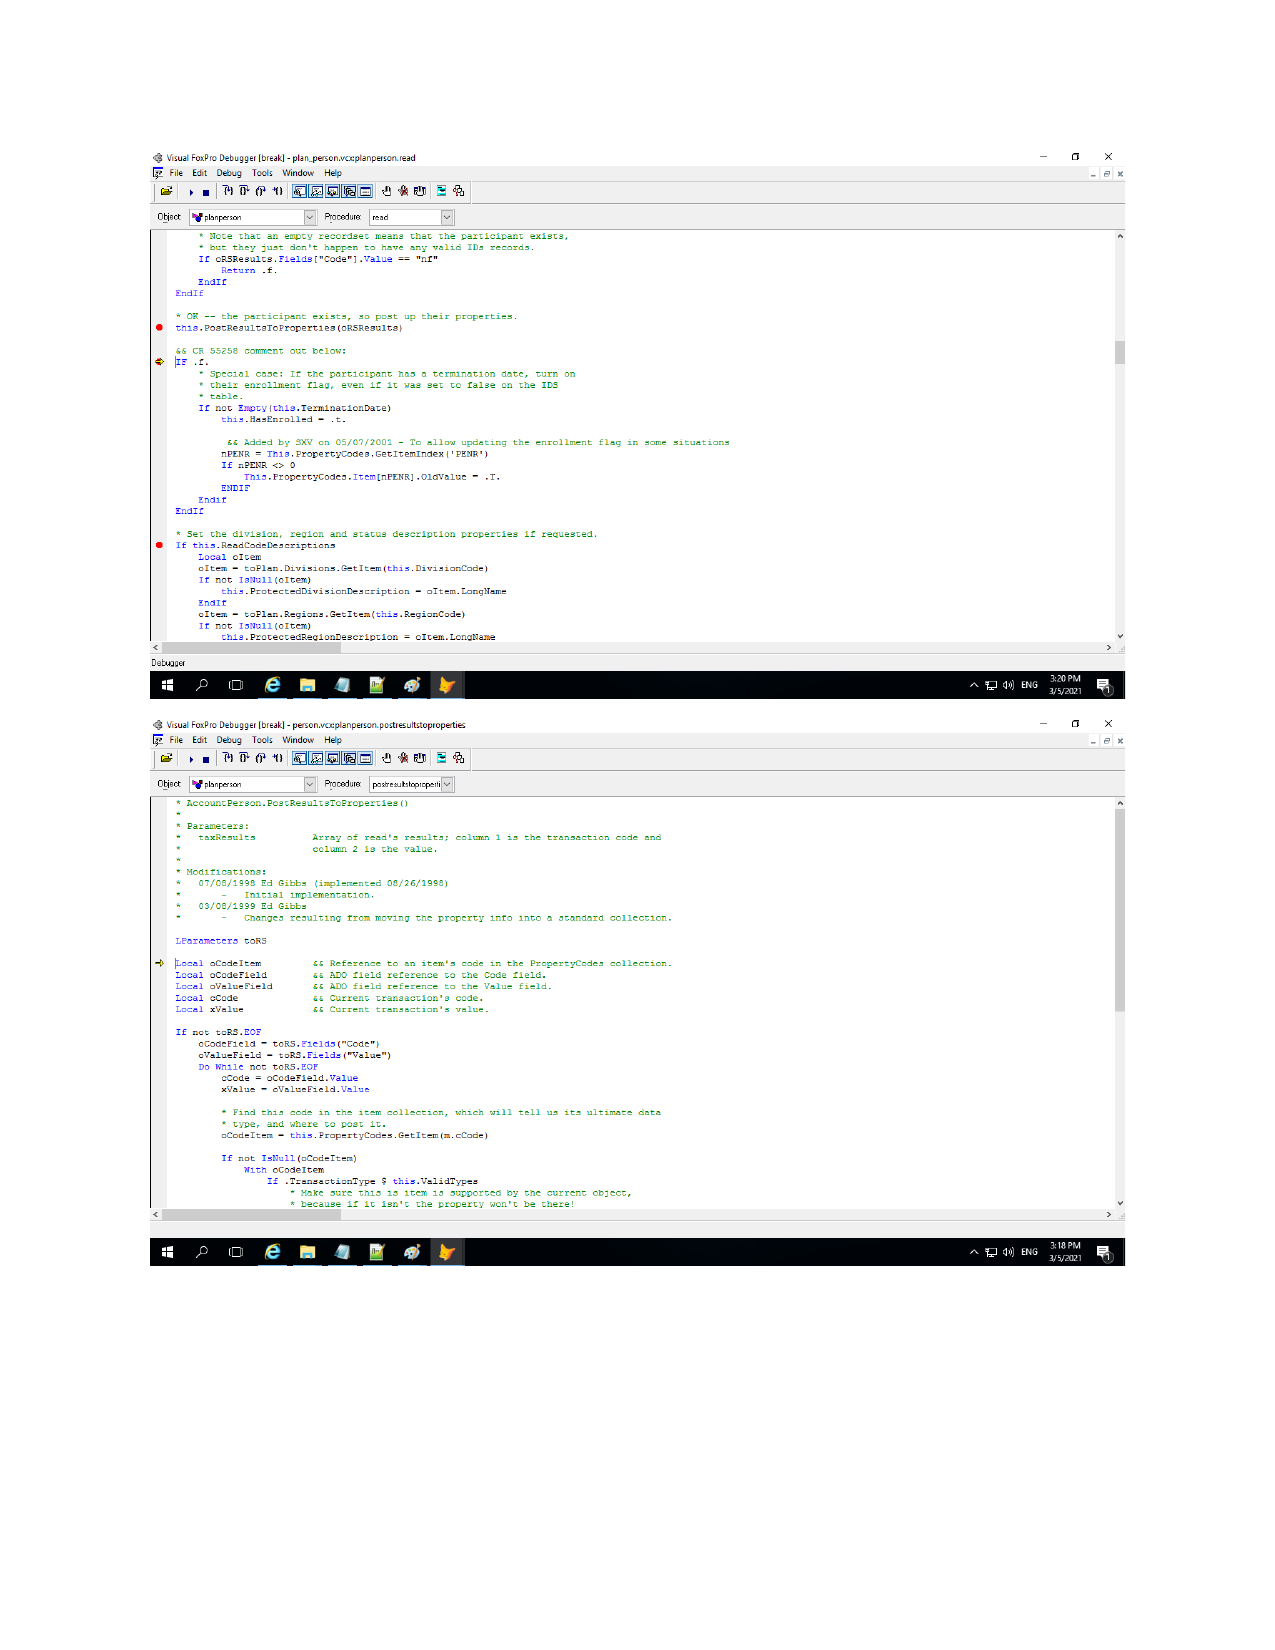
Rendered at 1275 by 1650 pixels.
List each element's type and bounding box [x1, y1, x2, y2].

picture [150, 150, 1125, 699]
picture [150, 717, 1125, 1266]
